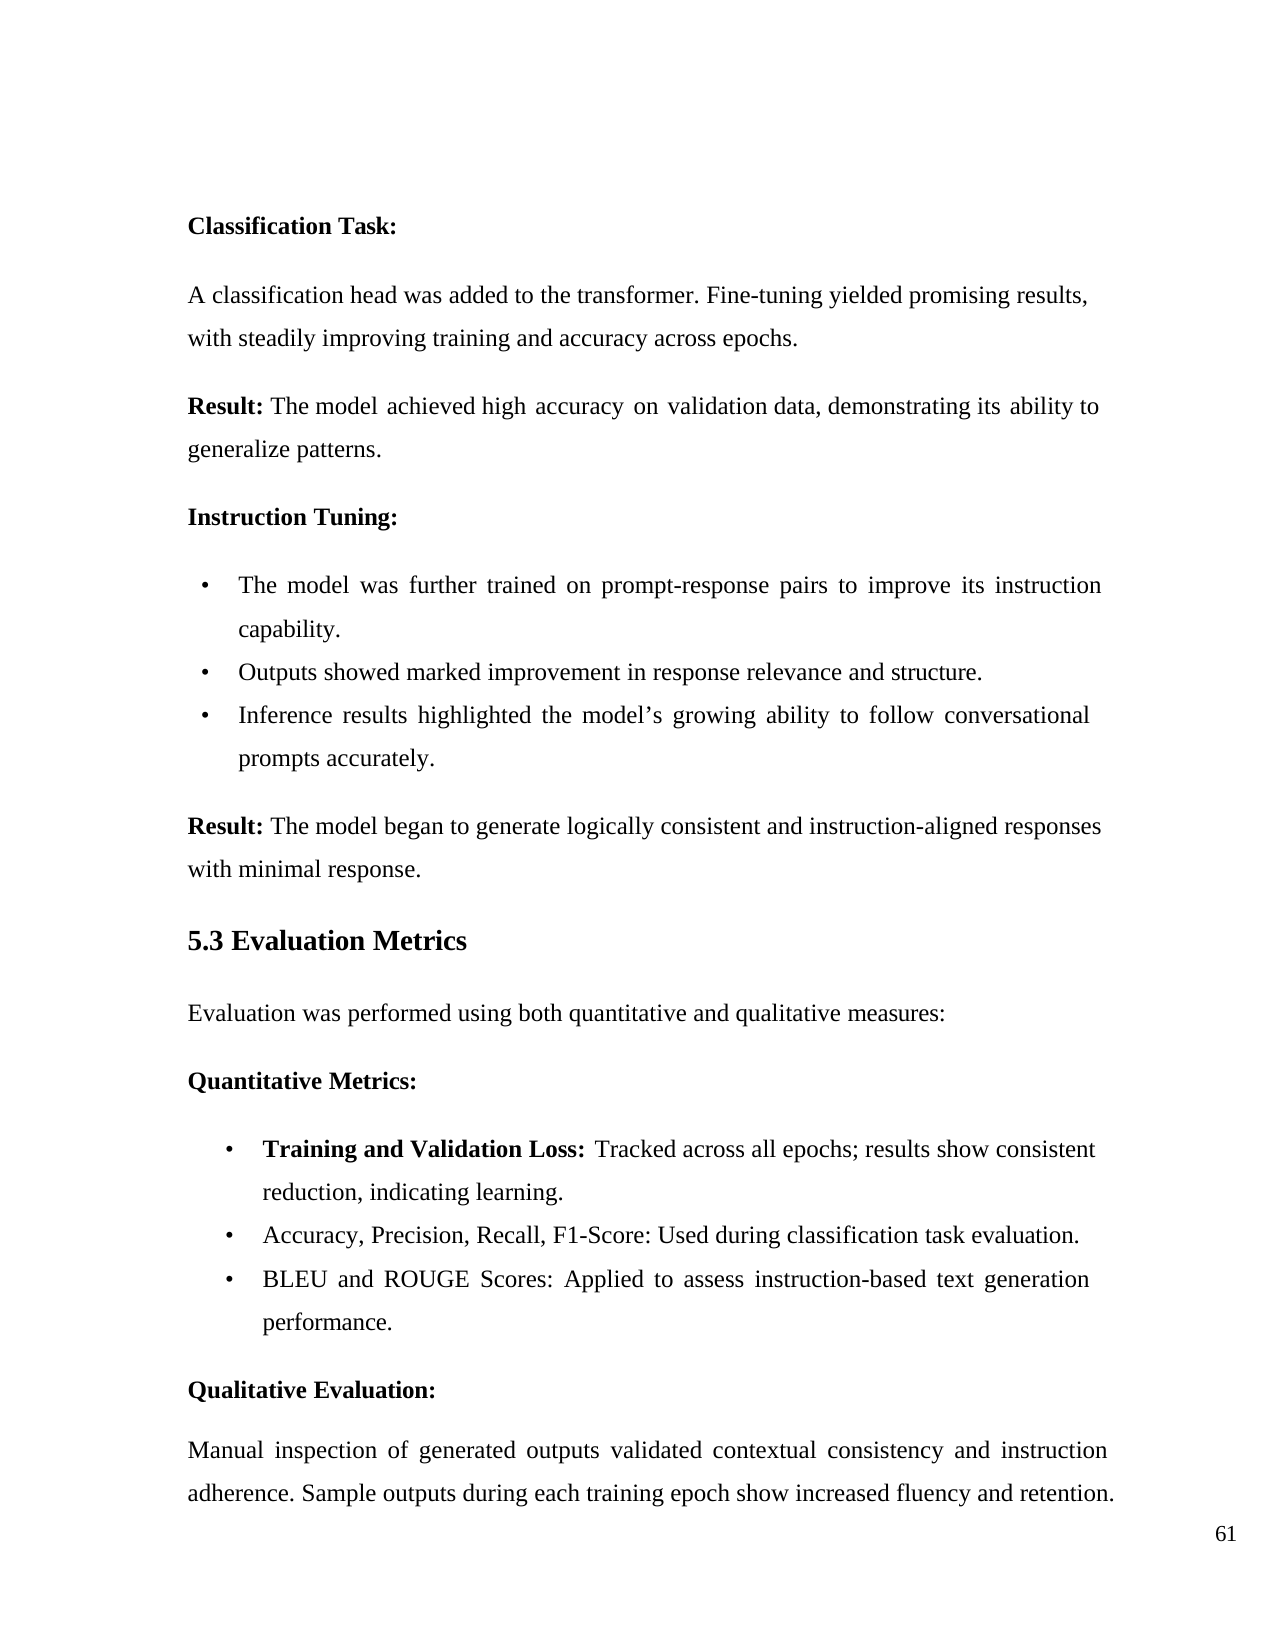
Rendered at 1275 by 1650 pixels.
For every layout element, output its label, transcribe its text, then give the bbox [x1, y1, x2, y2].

list Inference results highlighted the model’s growing ability to follow conversational prompts accurately. [201, 700, 1094, 772]
subtitle Quantitative Metrics: [187, 1066, 1275, 1095]
text Result: The model achieved high accuracy on validation data, demonstrating its ability to generalize patterns. [187, 391, 1118, 463]
list Training and Validation Loss: Tracked across all epochs; results show consistent reduction, indicating learning. [225, 1134, 1096, 1206]
list BLEU and ROUGE Scores: Applied to assess instruction-based text generation performance. [225, 1264, 1094, 1336]
text Manual inspection of generated outputs validated contextual consistency and instruction adherence. Sample outputs during each training epoch show increased fluency and retention. [187, 1435, 1118, 1507]
subtitle Classification Task: [187, 211, 1275, 240]
list Accuracy, Precision, Recall, F1-Score: Used during classification task evaluation. [225, 1220, 1275, 1249]
list The model was further trained on prompt-response pairs to improve its instruction capability. [201, 571, 1106, 642]
subtitle Instruction Tuning: [187, 502, 1275, 531]
text A classification head was added to the transformer. Fine-tuning yielded promising results, with steadily improving training and accuracy across epochs. [187, 280, 1122, 352]
subtitle Evaluation Metrics [187, 923, 1275, 956]
text Evaluation was performed using both quantitative and qualitative measures: [187, 998, 1275, 1027]
subtitle Qualitative Evaluation: [187, 1375, 1275, 1403]
list Outputs showed marked improvement in response relevance and structure. [201, 657, 1275, 686]
text Result: The model began to generate logically consistent and instruction-aligned responses with minimal response. [187, 811, 1118, 883]
